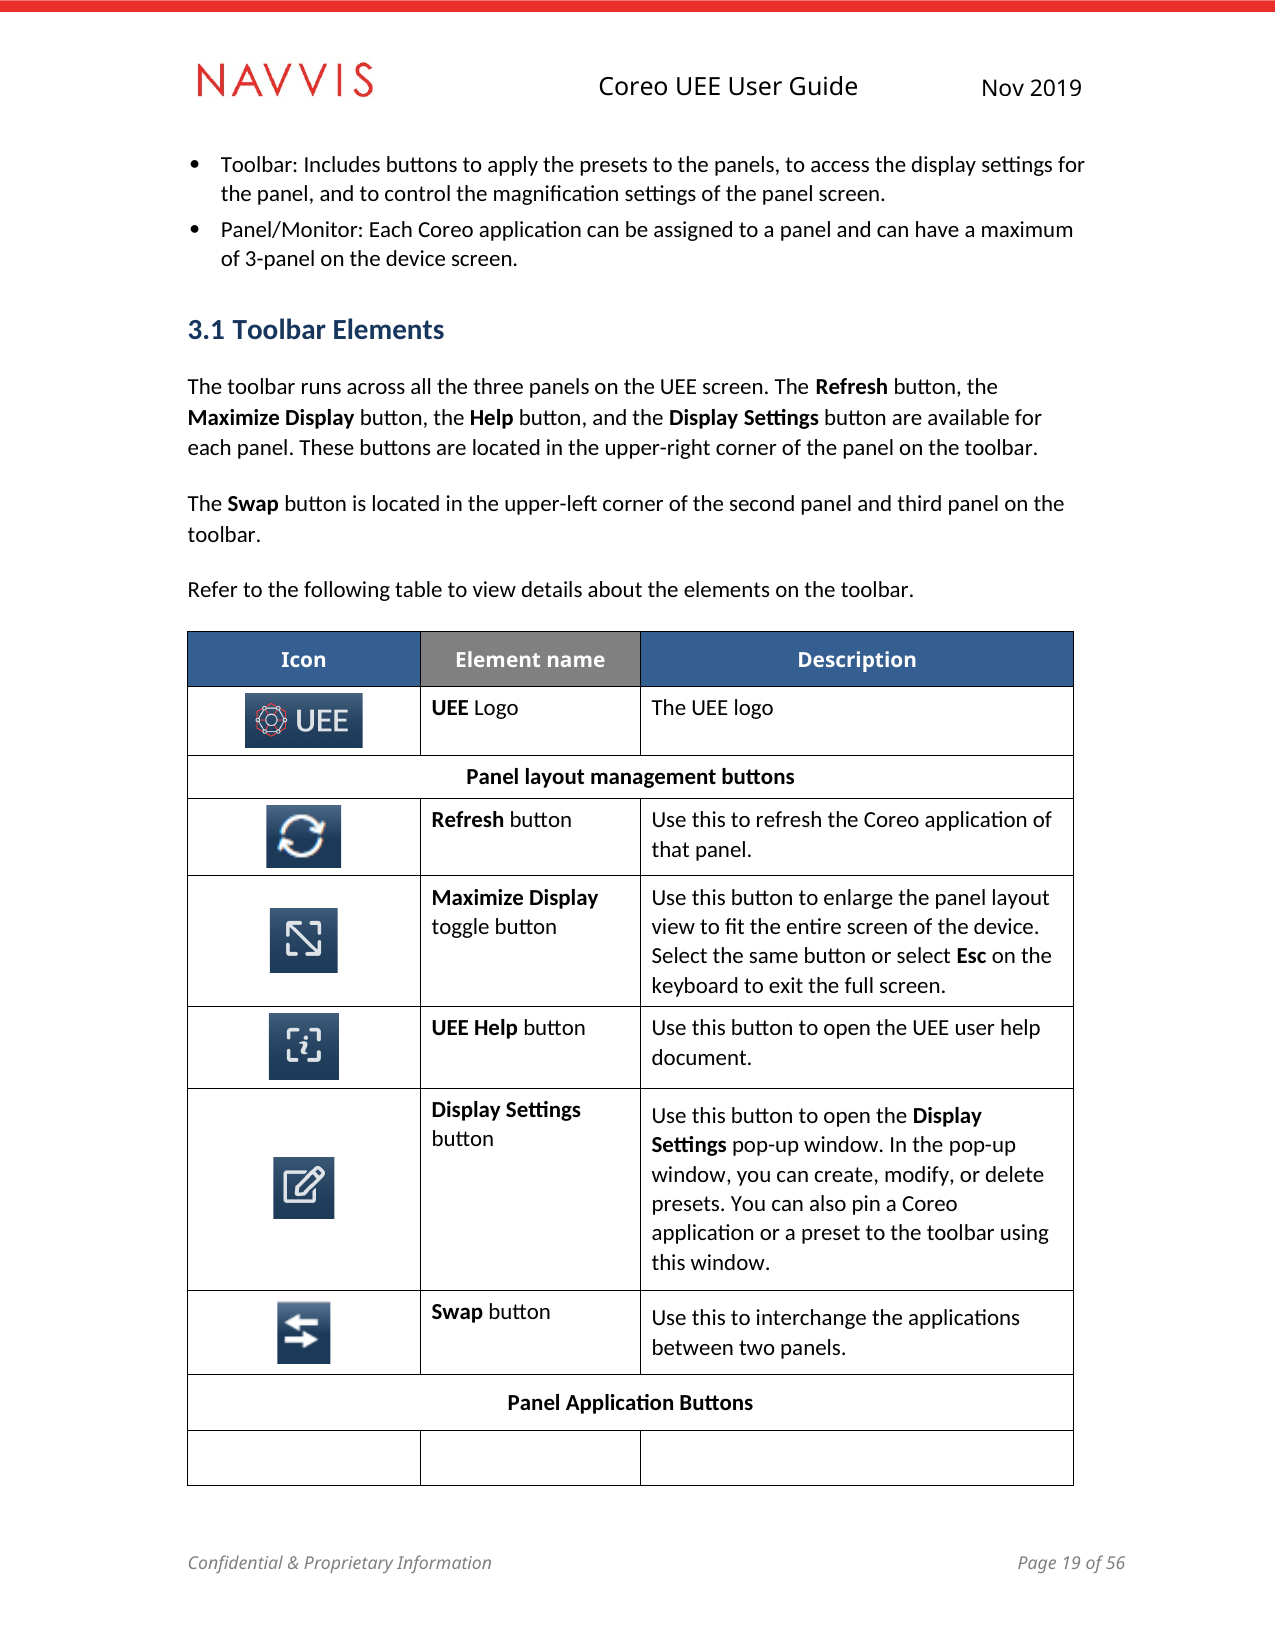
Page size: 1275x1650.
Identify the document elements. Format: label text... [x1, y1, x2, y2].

picture [269, 908, 338, 973]
table_cell [188, 1089, 420, 1290]
table_cell [641, 1431, 1073, 1485]
table_cell Panel Application Buttons [188, 1375, 1073, 1430]
text Toolbar: Includes buttons to apply the presets to the panels, to access the display settings for the panel, and to control the magnification settings of the panel screen. [191, 150, 1087, 207]
table_cell Use this to refresh the Coreo application of that panel. [641, 799, 1073, 875]
table_cell [188, 687, 420, 755]
table_cell Use this button to enlarge the panel layout view to fit the entire screen of the device. Select the same button or select Esc on the keyboard to exit the full screen. [641, 876, 1073, 1006]
picture [187, 55, 383, 104]
table_cell [188, 799, 420, 875]
table_cell [188, 1431, 420, 1485]
table_header Description [641, 632, 1073, 686]
subtitle Toolbar Elements [187, 311, 1087, 347]
text The Swap button is located in the upper-left corner of the second panel and third panel on the toolbar. [187, 489, 1087, 548]
picture [273, 1157, 335, 1219]
table_cell Use this button to open the UEE user help document. [641, 1007, 1073, 1087]
table_cell Use this button to open the Display Settings pop-up window. In the pop-up window, you can create, modify, or delete presets. You can also pin a Coreo application or a preset to the toolbar using this window. [641, 1089, 1073, 1290]
table_header Icon [188, 632, 420, 686]
table_cell Refresh button [421, 799, 640, 875]
picture [268, 1013, 339, 1080]
text Refer to the following table to view details about the elements on the toolbar. [187, 576, 1087, 603]
picture [266, 805, 342, 868]
picture [277, 1300, 331, 1364]
table_cell Use this to interchange the applications between two panels. [641, 1291, 1073, 1374]
text Panel/Monitor: Each Coreo application can be assigned to a panel and can have a maximum of 3-panel on the device screen. [191, 215, 1087, 272]
table_cell UEE Logo [421, 687, 640, 755]
table_cell Maximize Display toggle button [421, 876, 640, 1006]
table_cell [421, 1431, 640, 1485]
table_cell UEE Help button [421, 1007, 640, 1087]
table_cell [188, 876, 420, 1006]
text The toolbar runs across all the three panels on the UEE screen. The Refresh button, the Maximize Display button, the Help button, and the Display Settings button are available for each panel. These buttons are located in the upper-right corner of the panel on the toolbar. [187, 372, 1087, 461]
table_cell [188, 1007, 420, 1087]
table_header Element name [421, 632, 640, 686]
picture [245, 693, 363, 748]
table_cell Panel layout management buttons [188, 756, 1073, 798]
table_cell Swap button [421, 1291, 640, 1374]
table_cell Display Settings button [421, 1089, 640, 1290]
table_cell [188, 1291, 420, 1374]
table_cell The UEE logo [641, 687, 1073, 755]
